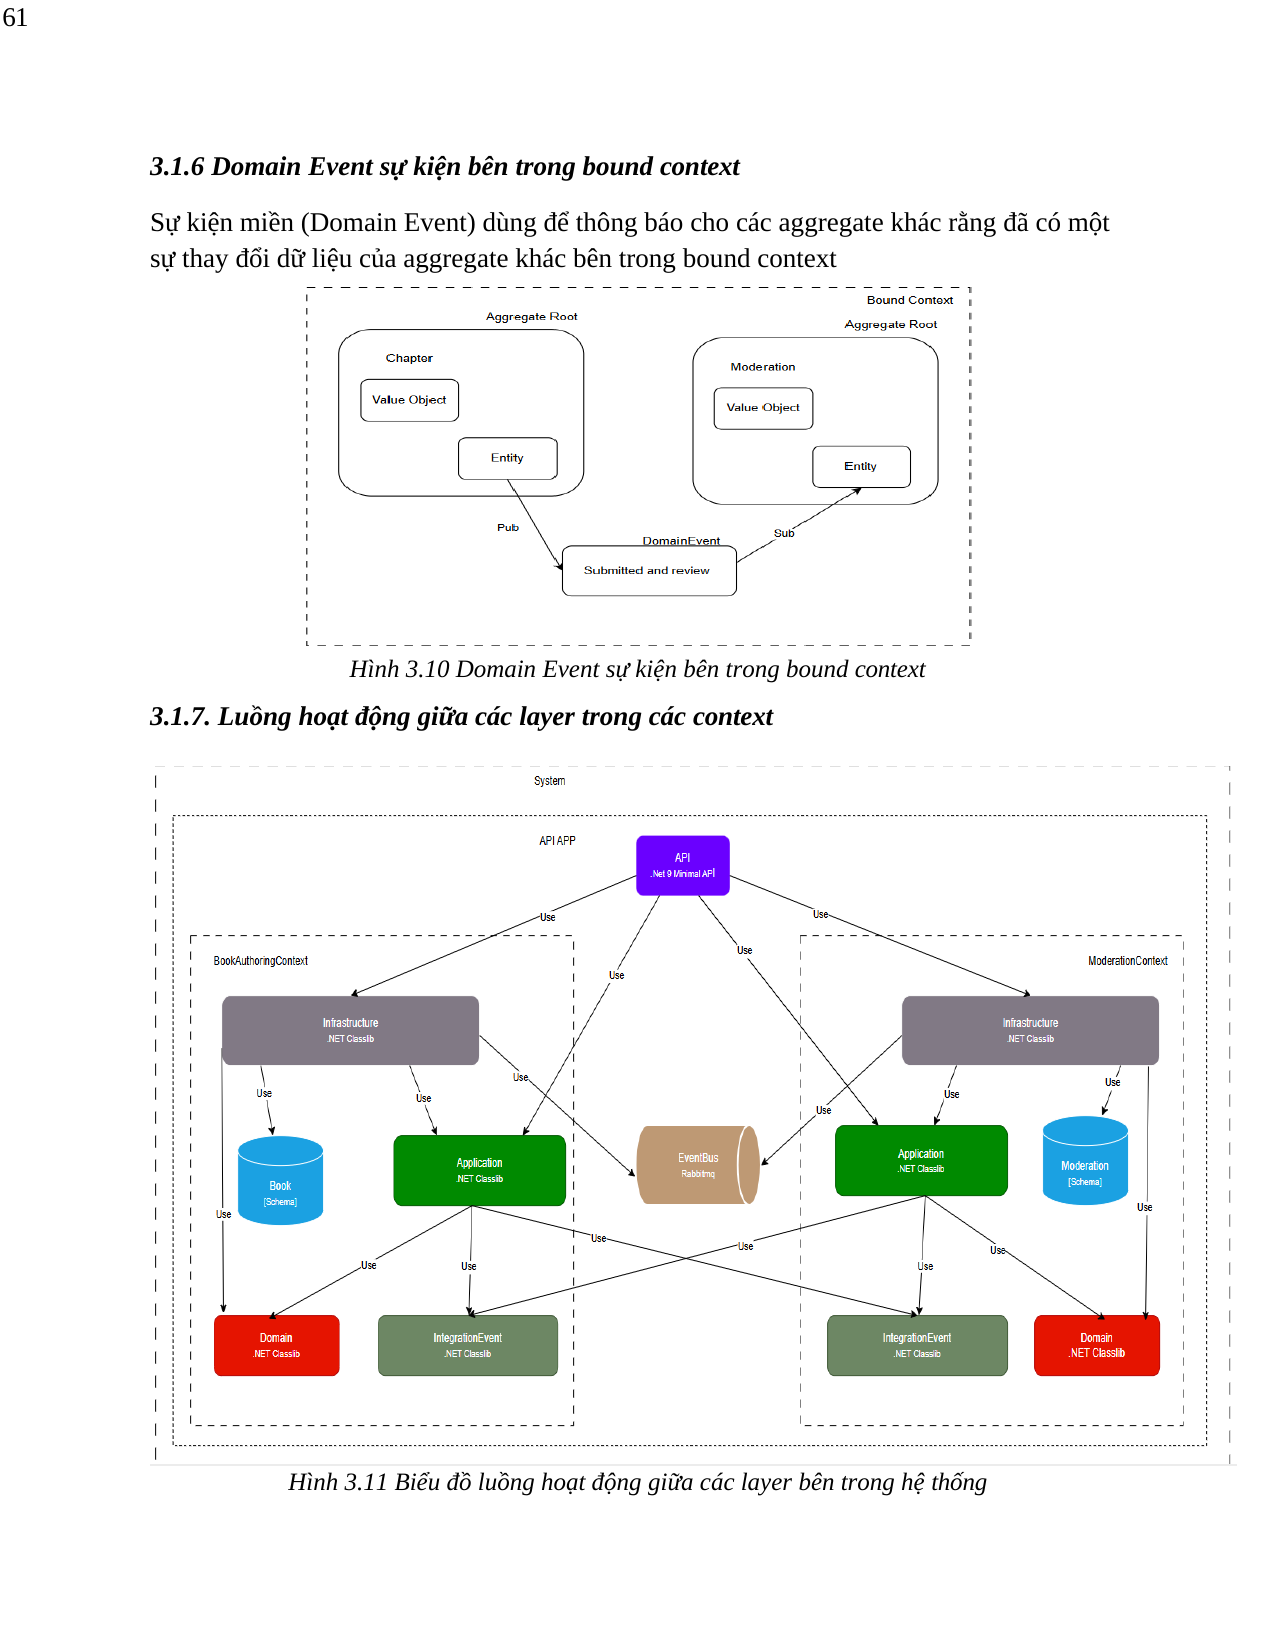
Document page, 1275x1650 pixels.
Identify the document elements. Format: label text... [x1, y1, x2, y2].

text Hình 3.10 Domain Event sự kiện bên trong bound context [112, 294, 1162, 683]
picture [306, 287, 972, 294]
text Hình 3.11 Biểu đồ luồng hoạt động giữa các layer bên trong hệ thống [112, 765, 1163, 1496]
picture [1163, 766, 1237, 1466]
subtitle 3.1.6 Domain Event sự kiện bên trong bound context [150, 150, 1237, 181]
subtitle 3.1.7. Luồng hoạt động giữa các layer trong các context [150, 700, 1237, 731]
text Sự kiện miền (Domain Event) dùng để thông báo cho các aggregate khác rằng đã có một sự thay đổi dữ liệu của aggregate khác bên trong bound context [150, 206, 1134, 273]
